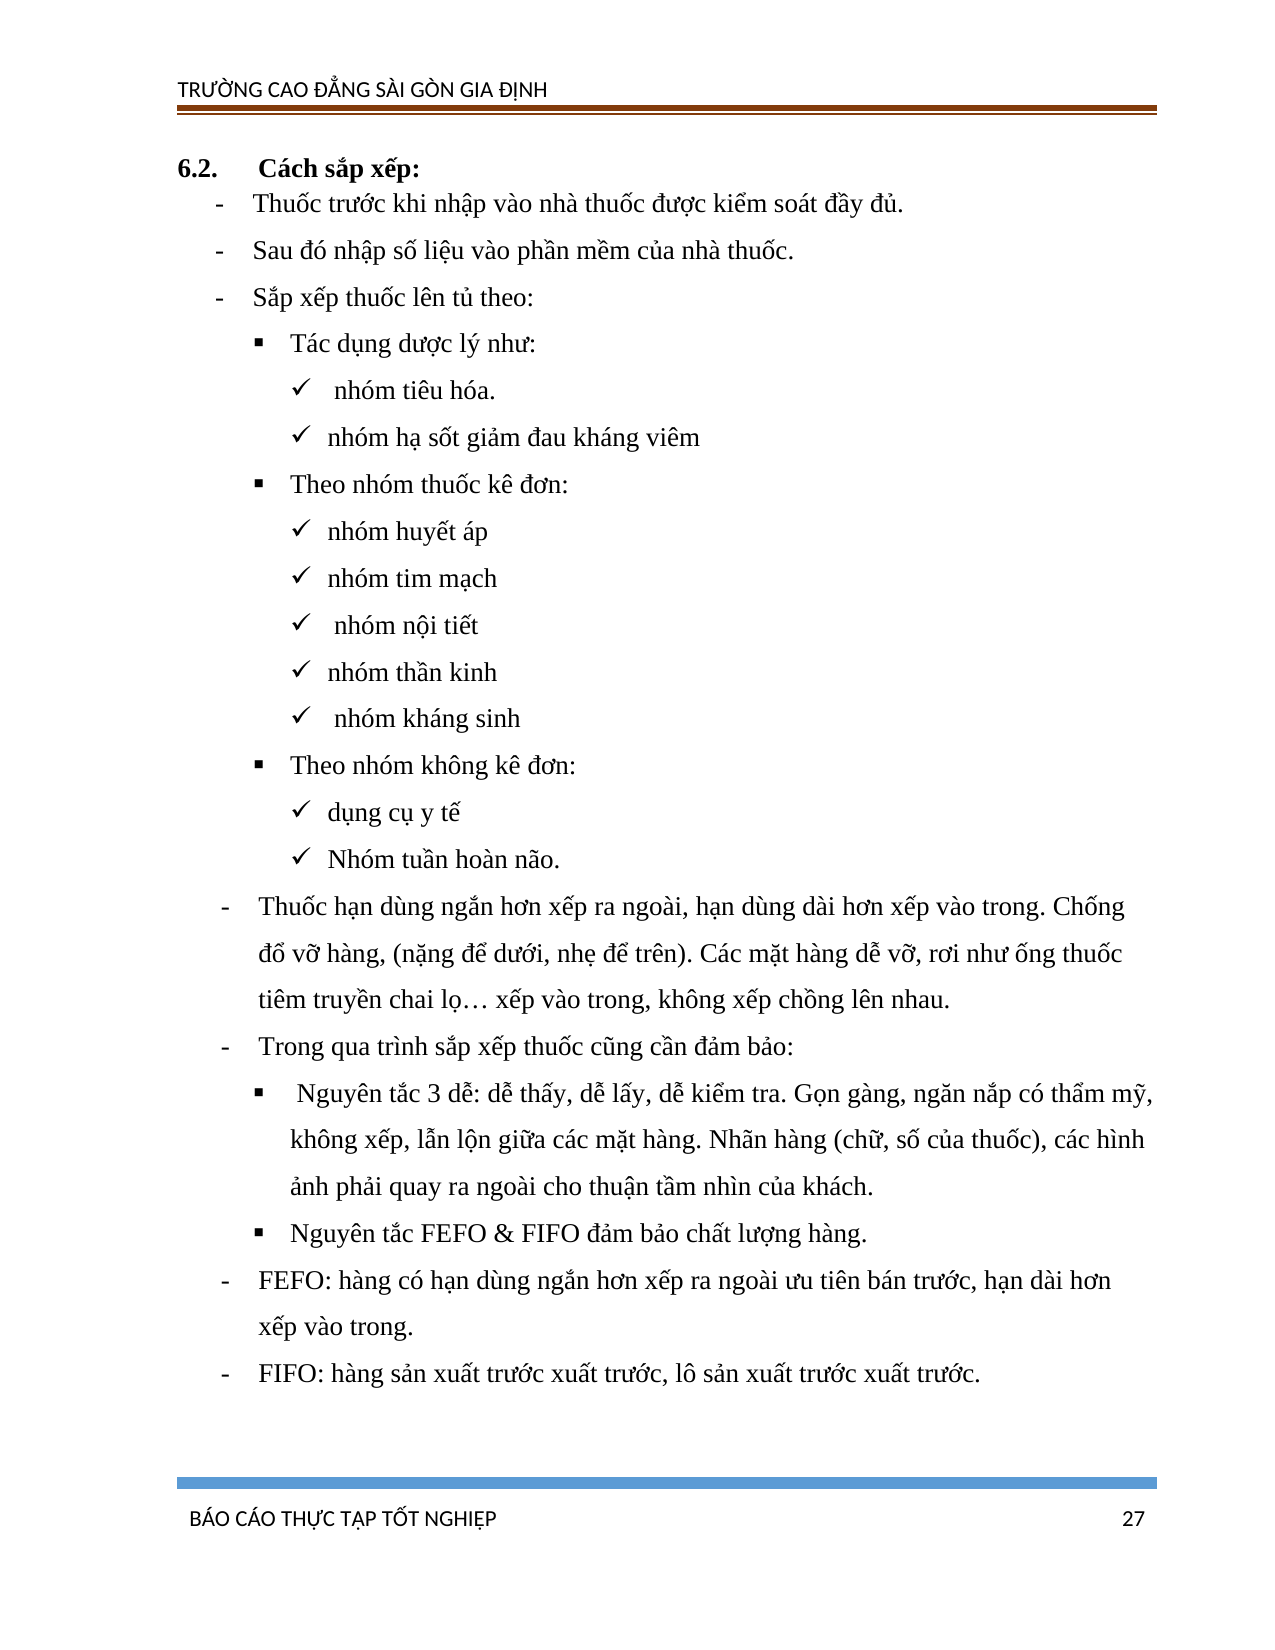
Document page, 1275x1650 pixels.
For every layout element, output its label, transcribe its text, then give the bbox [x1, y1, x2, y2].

subtitle Cách sắp xếp: [177, 152, 1157, 183]
list nhóm tim mạch [290, 562, 1157, 593]
list Theo nhóm không kê đơn: [252, 749, 1157, 781]
list dụng cụ y tế [290, 796, 1157, 828]
list Sắp xếp thuốc lên tủ theo: [215, 281, 1157, 312]
list nhóm thần kinh [290, 656, 1157, 687]
list Thuốc hạn dùng ngắn hơn xếp ra ngoài, hạn dùng dài hơn xếp vào trong. Chống đổ vỡ hàng, (nặng để dưới, nhẹ để trên). Các mặt hàng dễ vỡ, rơi như ống thuốc tiêm truyền chai lọ… xếp vào trong, không xếp chồng lên nhau. [221, 890, 1157, 1014]
list Tác dụng dược lý như: [252, 328, 1157, 359]
list Nguyên tắc 3 dễ: dễ thấy, dễ lấy, dễ kiểm tra. Gọn gàng, ngăn nắp có thẩm mỹ, không xếp, lẫn lộn giữa các mặt hàng. Nhãn hàng (chữ, số của thuốc), các hình ảnh phải quay ra ngoài cho thuận tầm nhìn của khách. [252, 1077, 1157, 1201]
list Nhóm tuần hoàn não. [290, 843, 1157, 874]
list Trong qua trình sắp xếp thuốc cũng cần đảm bảo: [221, 1030, 1157, 1061]
list Thuốc trước khi nhập vào nhà thuốc được kiểm soát đầy đủ. [215, 188, 1157, 219]
list Theo nhóm thuốc kê đơn: [252, 468, 1157, 499]
list FIFO: hàng sản xuất trước xuất trước, lô sản xuất trước xuất trước. [221, 1357, 1157, 1388]
list nhóm hạ sốt giảm đau kháng viêm [290, 421, 1157, 453]
list FEFO: hàng có hạn dùng ngắn hơn xếp ra ngoài ưu tiên bán trước, hạn dài hơn xếp vào trong. [221, 1264, 1157, 1342]
list Sau đó nhập số liệu vào phần mềm của nhà thuốc. [215, 234, 1157, 265]
list nhóm huyết áp [290, 515, 1157, 546]
list nhóm nội tiết [290, 609, 1157, 640]
list nhóm tiêu hóa. [290, 374, 1157, 406]
list Nguyên tắc FEFO & FIFO đảm bảo chất lượng hàng. [252, 1217, 1157, 1248]
list nhóm kháng sinh [290, 703, 1157, 734]
